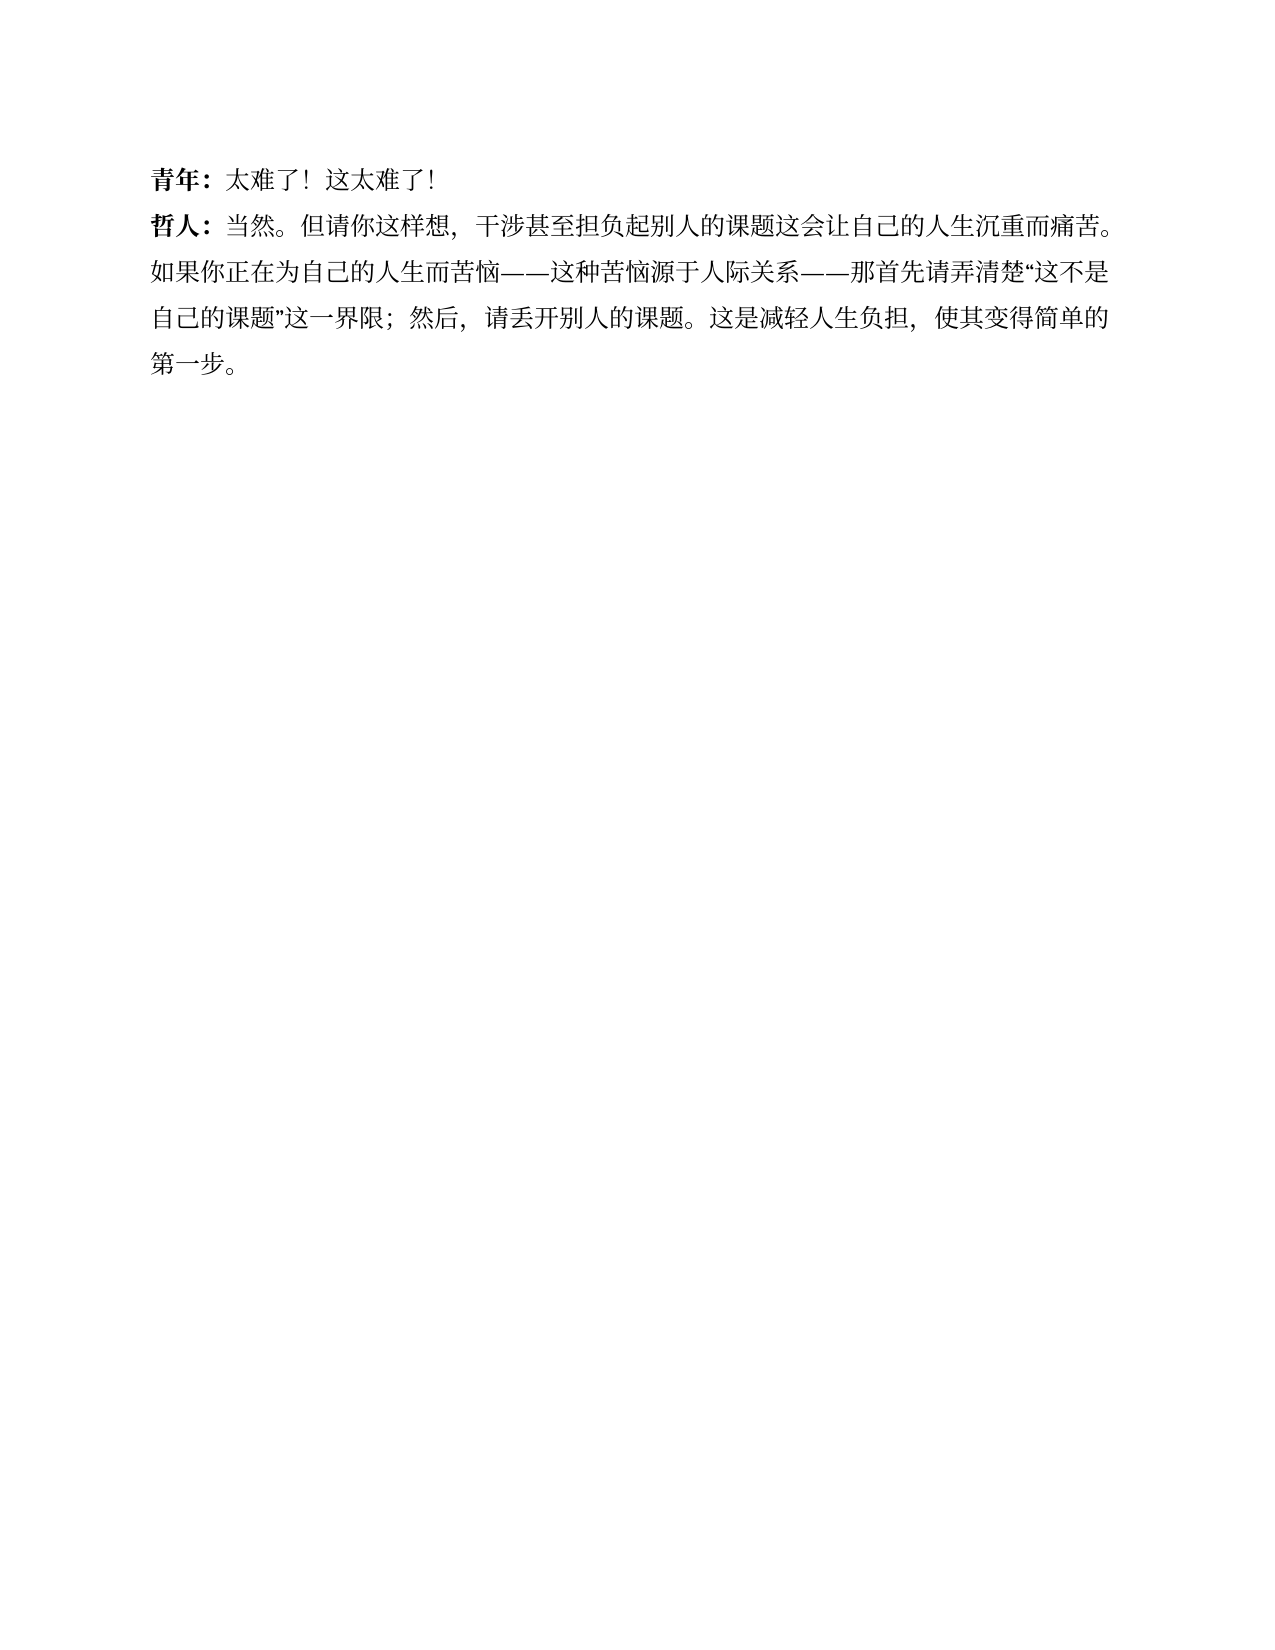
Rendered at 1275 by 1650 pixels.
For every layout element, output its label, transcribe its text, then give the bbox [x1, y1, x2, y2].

text 哲人：当然。但请你这样想，干涉甚至担负起别人的课题这会让自己的人生沉重而痛苦。如果你正在为自己的人生而苦恼——这种苦恼源于人际关系——那首先请弄清楚“这不是自己的课题”这一界限；然后，请丢开别人的课题。这是减轻人生负担，使其变得简单的第一步。 [150, 196, 1125, 380]
text 青年：太难了！这太难了！ [150, 150, 1125, 196]
